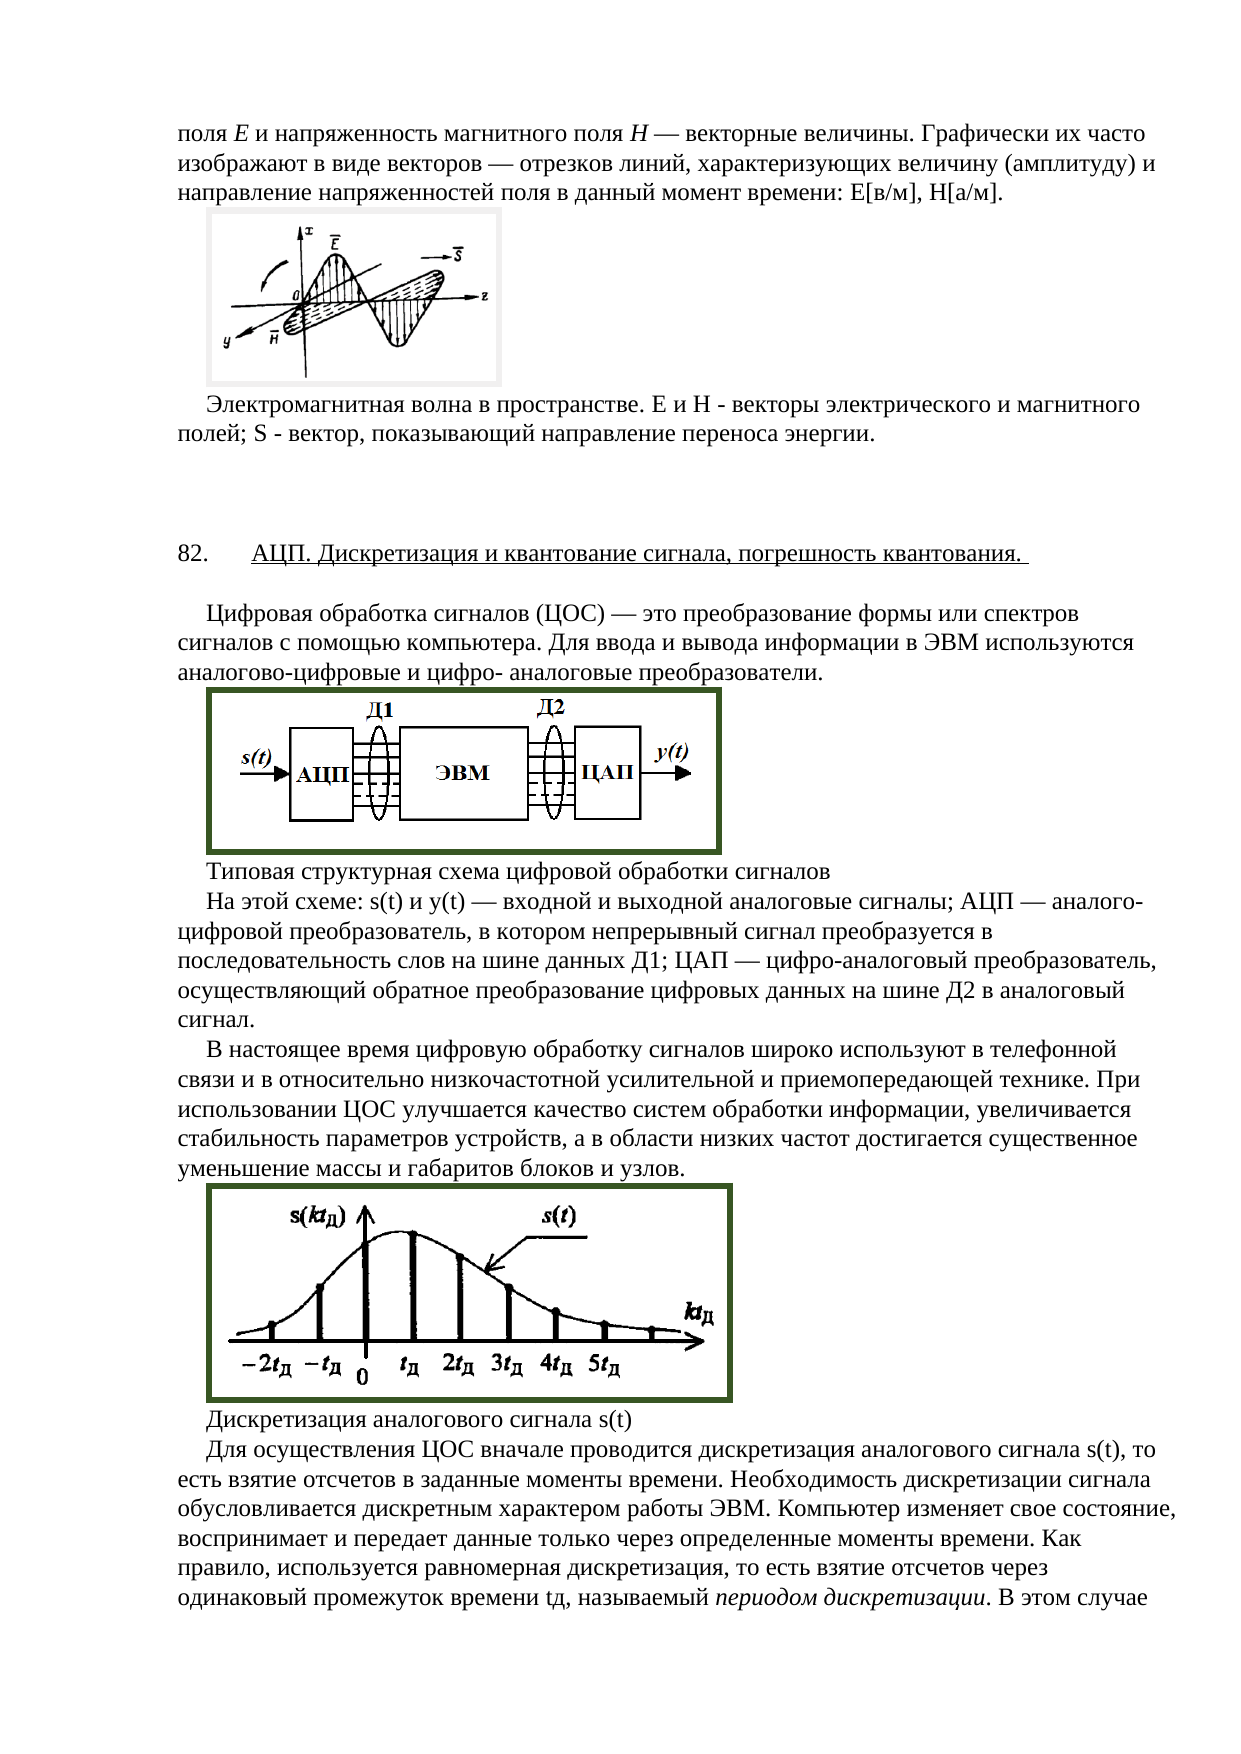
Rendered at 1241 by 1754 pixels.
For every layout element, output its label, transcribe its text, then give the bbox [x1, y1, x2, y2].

list АЦП. Дискретизация и квантование сигнала, погрешность квантования. [177, 538, 1178, 567]
text Типовая структурная схема цифровой обработки сигналов [177, 856, 1178, 885]
text Цифровая обработка сигналов (ЦОС) — это преобразование формы или спектров сигналов с помощью компьютера. Для ввода и вывода информации в ЭВМ используются аналогово-цифровые и цифро- аналоговые преобразователи. [177, 598, 1178, 686]
picture [212, 214, 496, 381]
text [177, 118, 1178, 206]
text На этой схеме: s(t) и y(t) — входной и выходной аналоговые сигналы; АЦП — аналого-цифровой преобразователь, в котором непрерывный сигнал преобразуется в последовательность слов на шине данных Д1; ЦАП — цифро-аналоговый преобразователь, осуществляющий обратное преобразование цифровых данных на шине Д2 в аналоговый сигнал. [177, 886, 1178, 1033]
picture [212, 1189, 727, 1397]
picture [212, 693, 716, 849]
text Электромагнитная волна в пространстве. E и H - векторы электрического и магнитного полей; S - вектор, показывающий направление переноса энергии. [177, 389, 1178, 447]
text Дискретизация аналогового сигнала s(t) [177, 1404, 1178, 1433]
text В настоящее время цифровую обработку сигналов широко используют в телефонной связи и в относительно низкочастотной усилительной и приемопередающей технике. При использовании ЦОС улучшается качество систем обработки информации, увеличивается стабильность параметров устройств, а в области низких частот достигается существенное уменьшение массы и габаритов блоков и узлов. [177, 1034, 1178, 1182]
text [177, 1434, 1178, 1611]
